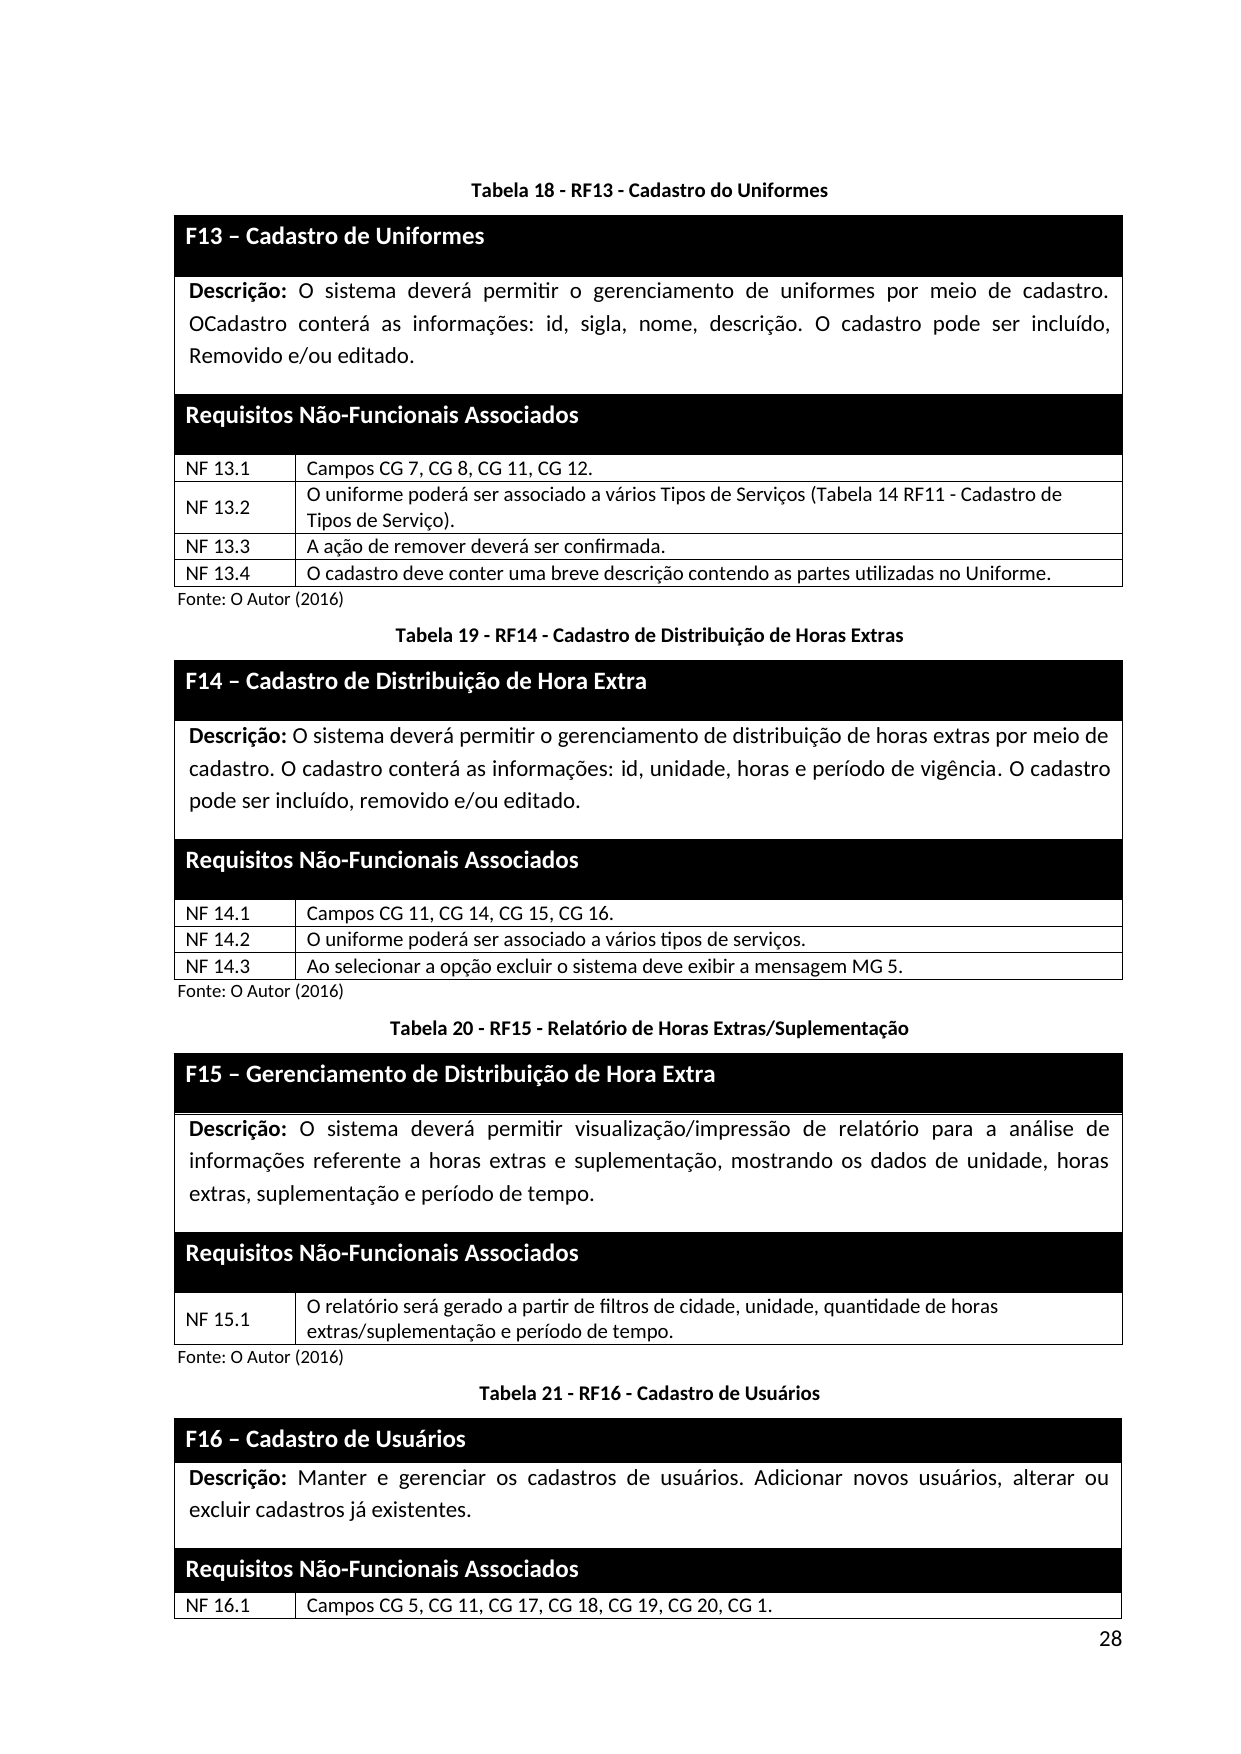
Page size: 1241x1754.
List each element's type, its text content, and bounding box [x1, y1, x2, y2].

table_cell Campos CG 11, CG 14, CG 15, CG 16. [296, 900, 1122, 926]
table_cell NF 13.4 [175, 560, 295, 586]
table_cell O relatório será gerado a partir de filtros de cidade, unidade, quantidade de horas extras/suplementação e período de tempo. [296, 1293, 1122, 1344]
text Fonte: O Autor (2016) [177, 980, 1157, 1003]
table_cell Descrição: O sistema deverá permitir o gerenciamento de uniformes por meio de cadastro. OCadastro conterá as informações: id, sigla, nome, descrição. O cadastro pode ser incluído, Removido e/ou editado. [175, 277, 1122, 394]
text Tabela 20 - RF15 - Relatório de Horas Extras/Suplementação [177, 1015, 1122, 1041]
text Tabela 18 - RF13 - Cadastro do Uniformes [177, 177, 1122, 203]
table_cell NF 13.2 [175, 482, 295, 532]
table_cell Descrição: O sistema deverá permitir o gerenciamento de distribuição de horas extras por meio de cadastro. O cadastro conterá as informações: id, unidade, horas e período de vigência. O cadastro pode ser incluído, removido e/ou editado. [175, 721, 1122, 838]
table_cell NF 14.3 [175, 953, 295, 979]
table_header F16 – Cadastro de Usuários [175, 1419, 1121, 1462]
table_cell O cadastro deve conter uma breve descrição contendo as partes utilizadas no Uniforme. [296, 560, 1122, 586]
table_cell Requisitos Não-Funcionais Associados [175, 1233, 1122, 1292]
table_cell NF 13.1 [175, 455, 295, 481]
table_cell Descrição: Manter e gerenciar os cadastros de usuários. Adicionar novos usuários, alterar ou excluir cadastros já existentes. [175, 1463, 1121, 1548]
table_cell NF 14.1 [175, 900, 295, 926]
table_cell O uniforme poderá ser associado a vários tipos de serviços. [296, 927, 1122, 952]
text Tabela 21 - RF16 - Cadastro de Usuários [177, 1380, 1122, 1406]
table_cell NF 15.1 [175, 1293, 295, 1344]
table_cell A ação de remover deverá ser confirmada. [296, 534, 1122, 559]
text Fonte: O Autor (2016) [177, 1345, 1157, 1368]
table_cell Descrição: O sistema deverá permitir visualização/impressão de relatório para a análise de informações referente a horas extras e suplementação, mostrando os dados de unidade, horas extras, suplementação e período de tempo. [175, 1115, 1122, 1232]
table_cell Requisitos Não-Funcionais Associados [175, 840, 1122, 899]
table_header F13 – Cadastro de Uniformes [175, 216, 1122, 276]
table_cell Requisitos Não-Funcionais Associados [175, 395, 1122, 454]
text Fonte: O Autor (2016) [177, 587, 1157, 609]
text Tabela 19 - RF14 - Cadastro de Distribuição de Horas Extras [177, 622, 1122, 647]
table_cell Campos CG 7, CG 8, CG 11, CG 12. [296, 455, 1122, 481]
table_header F14 – Cadastro de Distribuição de Hora Extra [175, 661, 1122, 720]
table_cell Ao selecionar a opção excluir o sistema deve exibir a mensagem MG 5. [296, 953, 1122, 979]
table_cell NF 13.3 [175, 534, 295, 559]
table_cell Campos CG 5, CG 11, CG 17, CG 18, CG 19, CG 20, CG 1. [296, 1593, 1121, 1618]
table_cell O uniforme poderá ser associado a vários Tipos de Serviços (Tabela 14 RF11 - Cadastro de Tipos de Serviço). [296, 482, 1122, 532]
table_cell NF 16.1 [175, 1593, 295, 1618]
table_cell Requisitos Não-Funcionais Associados [175, 1549, 1121, 1592]
table_cell NF 14.2 [175, 927, 295, 952]
table_header F15 – Gerenciamento de Distribuição de Hora Extra [175, 1054, 1122, 1113]
